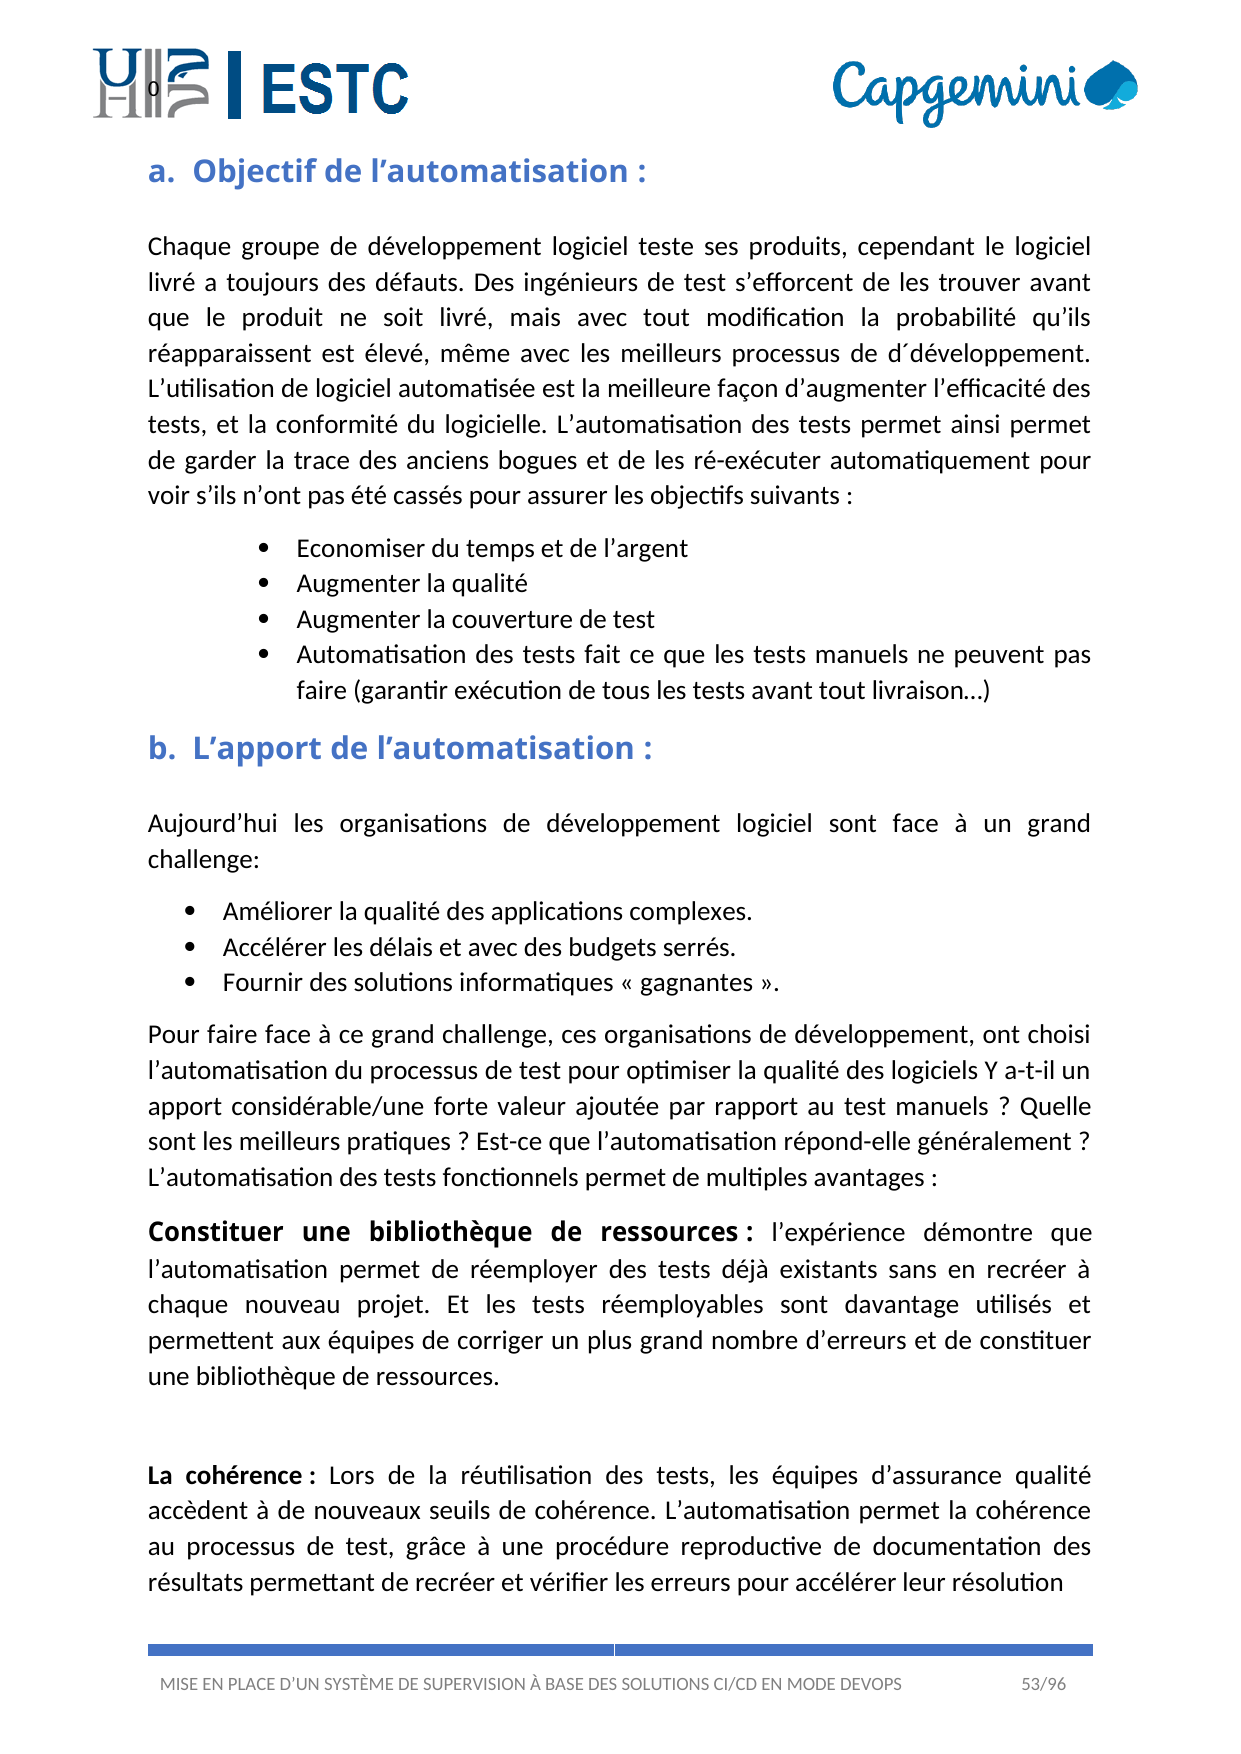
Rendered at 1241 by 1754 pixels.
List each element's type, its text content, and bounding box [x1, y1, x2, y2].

text Chaque groupe de développement logiciel teste ses produits, cependant le logiciel livré a toujours des défauts. Des ingénieurs de test s’efforcent de les trouver avant que le produit ne soit livré, mais avec tout modification la probabilité qu’ils réapparaissent est élevé, même avec les meilleurs processus de d´développement. L’utilisation de logiciel automatisée est la meilleure façon d’augmenter l’efficacité des tests, et la conformité du logicielle. L’automatisation des tests permet ainsi permet de garder la trace des anciens bogues et de les ré-exécuter automatiquement pour voir s’ils n’ont pas été cassés pour assurer les objectifs suivants : [148, 229, 1093, 512]
subtitle Objectif de l’automatisation : [148, 149, 1093, 191]
list Augmenter la couverture de test [259, 602, 1093, 635]
text La cohérence : Lors de la réutilisation des tests, les équipes d’assurance qualité accèdent à de nouveaux seuils de cohérence. L’automatisation permet la cohérence au processus de test, grâce à une procédure reproductive de documentation des résultats permettant de recréer et vérifier les erreurs pour accélérer leur résolution [148, 1458, 1093, 1598]
list Améliorer la qualité des applications complexes. [185, 894, 1093, 927]
list Fournir des solutions informatiques « gagnantes ». [185, 965, 1093, 998]
list Economiser du temps et de l’argent [259, 531, 1093, 564]
list Augmenter la qualité [259, 566, 1093, 599]
picture [87, 40, 418, 136]
list Automatisation des tests fait ce que les tests manuels ne peuvent pas faire (garantir exécution de tous les tests avant tout livraison…) [259, 638, 1093, 706]
text Constituer une bibliothèque de ressources : l’expérience démontre que l’automatisation permet de réemployer des tests déjà existants sans en recréer à chaque nouveau projet. Et les tests réemployables sont davantage utilisés et permettent aux équipes de corriger un plus grand nombre d’erreurs et de constituer une bibliothèque de ressources. [148, 1212, 1093, 1392]
picture [833, 60, 1139, 128]
subtitle L’apport de l’automatisation : [148, 726, 1093, 768]
text Pour faire face à ce grand challenge, ces organisations de développement, ont choisi l’automatisation du processus de test pour optimiser la qualité des logiciels Y a-t-il un apport considérable/une forte valeur ajoutée par rapport au test manuels ? Quelle sont les meilleurs pratiques ? Est-ce que l’automatisation répond-elle généralement ? L’automatisation des tests fonctionnels permet de multiples avantages : [148, 1018, 1093, 1193]
list Accélérer les délais et avec des budgets serrés. [185, 930, 1093, 963]
text Aujourd’hui les organisations de développement logiciel sont face à un grand challenge: [148, 806, 1093, 875]
